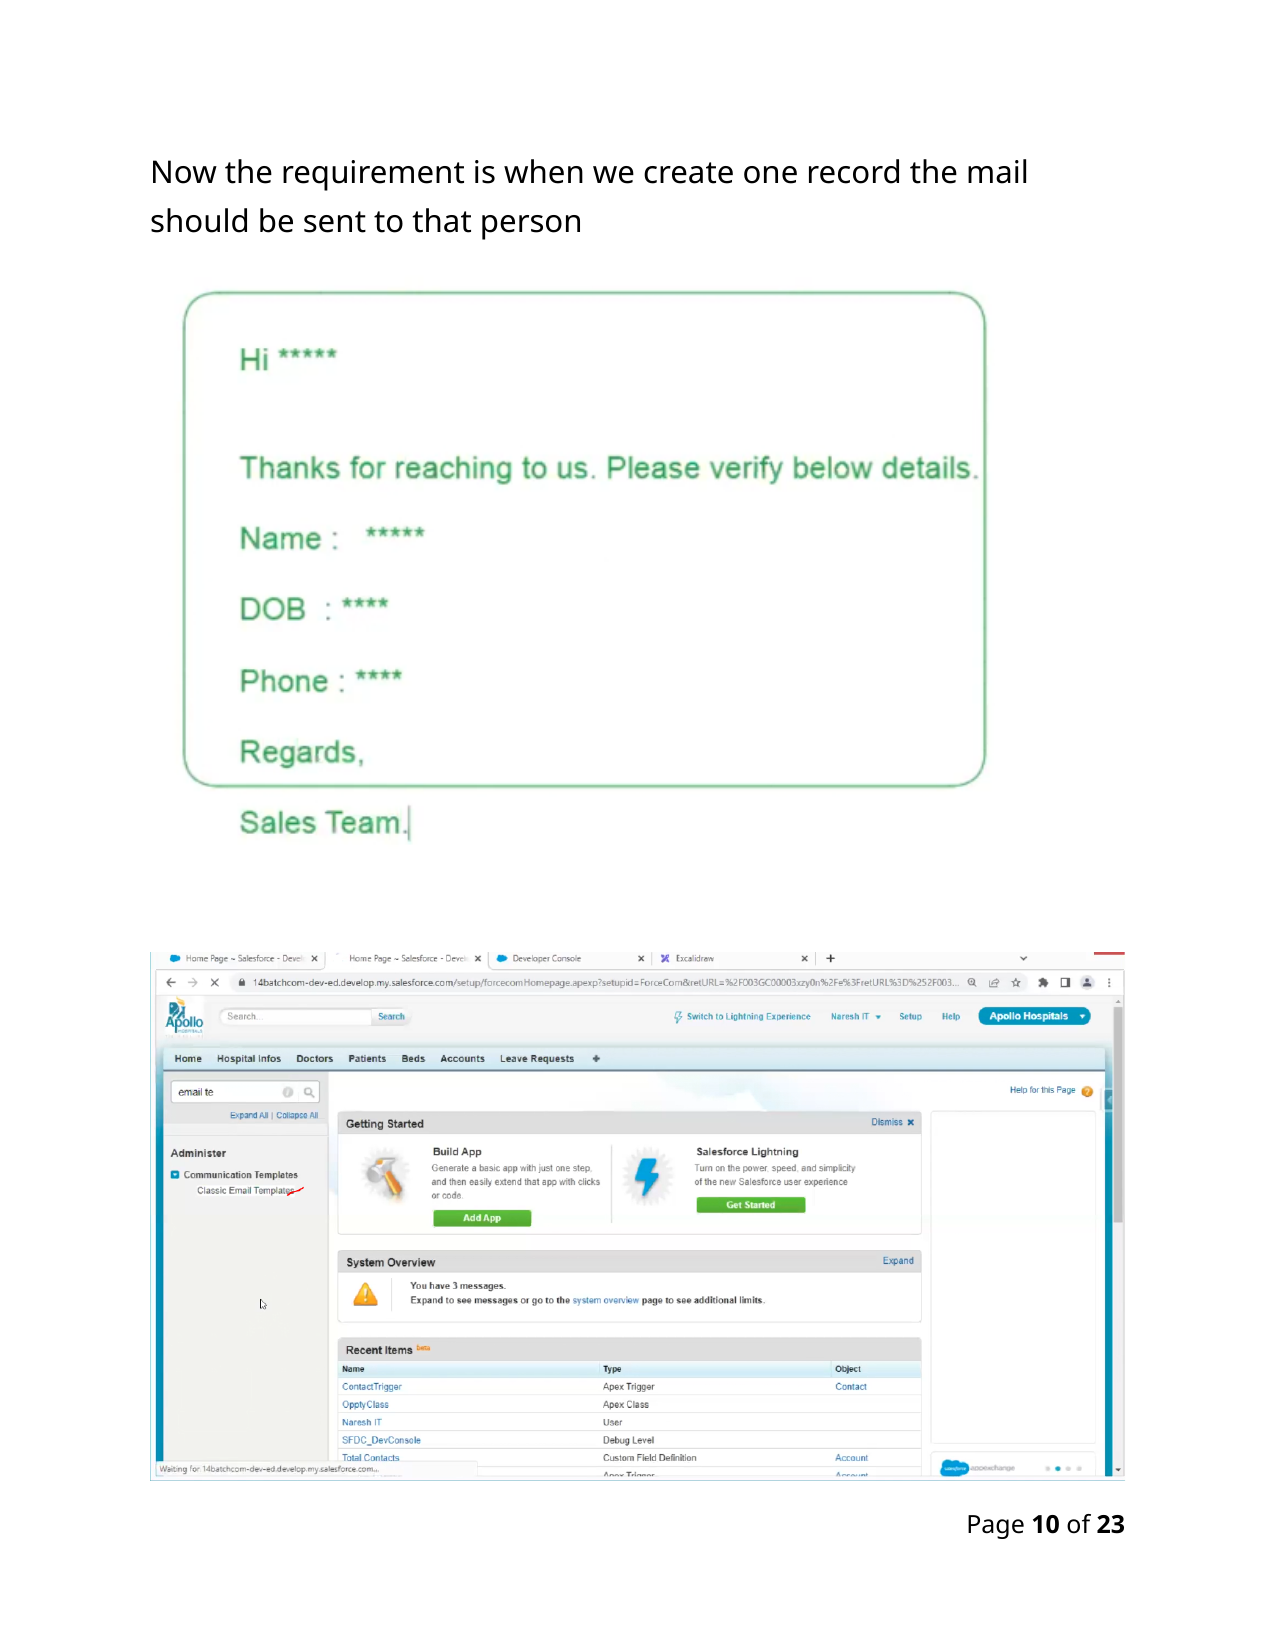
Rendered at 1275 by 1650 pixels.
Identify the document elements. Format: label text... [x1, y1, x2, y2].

text Now the requirement is when we create one record the mail should be sent to that person [150, 150, 1125, 242]
picture [150, 264, 1014, 931]
picture [150, 952, 1125, 1481]
